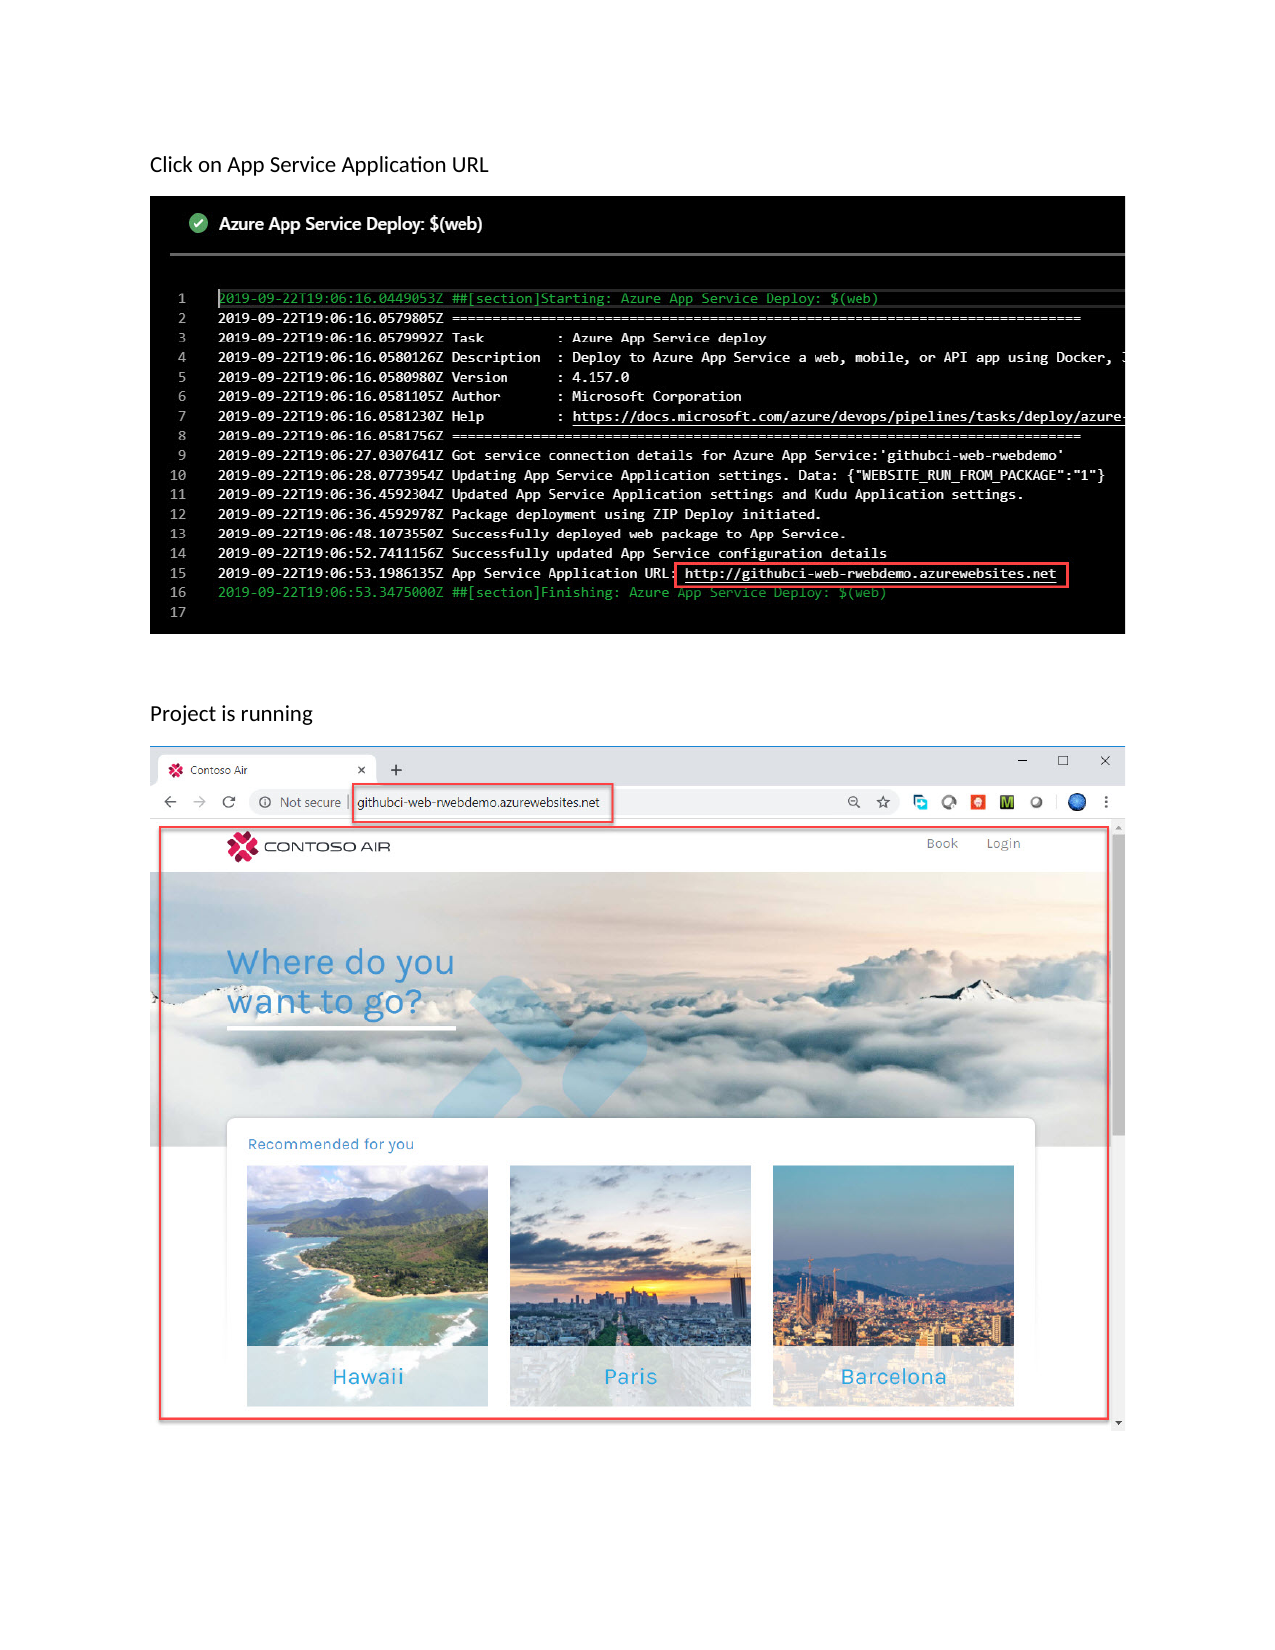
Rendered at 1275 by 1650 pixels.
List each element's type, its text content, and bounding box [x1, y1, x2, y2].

picture [150, 196, 1125, 634]
picture [150, 746, 1125, 1431]
text Click on App Service Application URL [150, 150, 1125, 178]
text Project is running [150, 699, 1125, 727]
